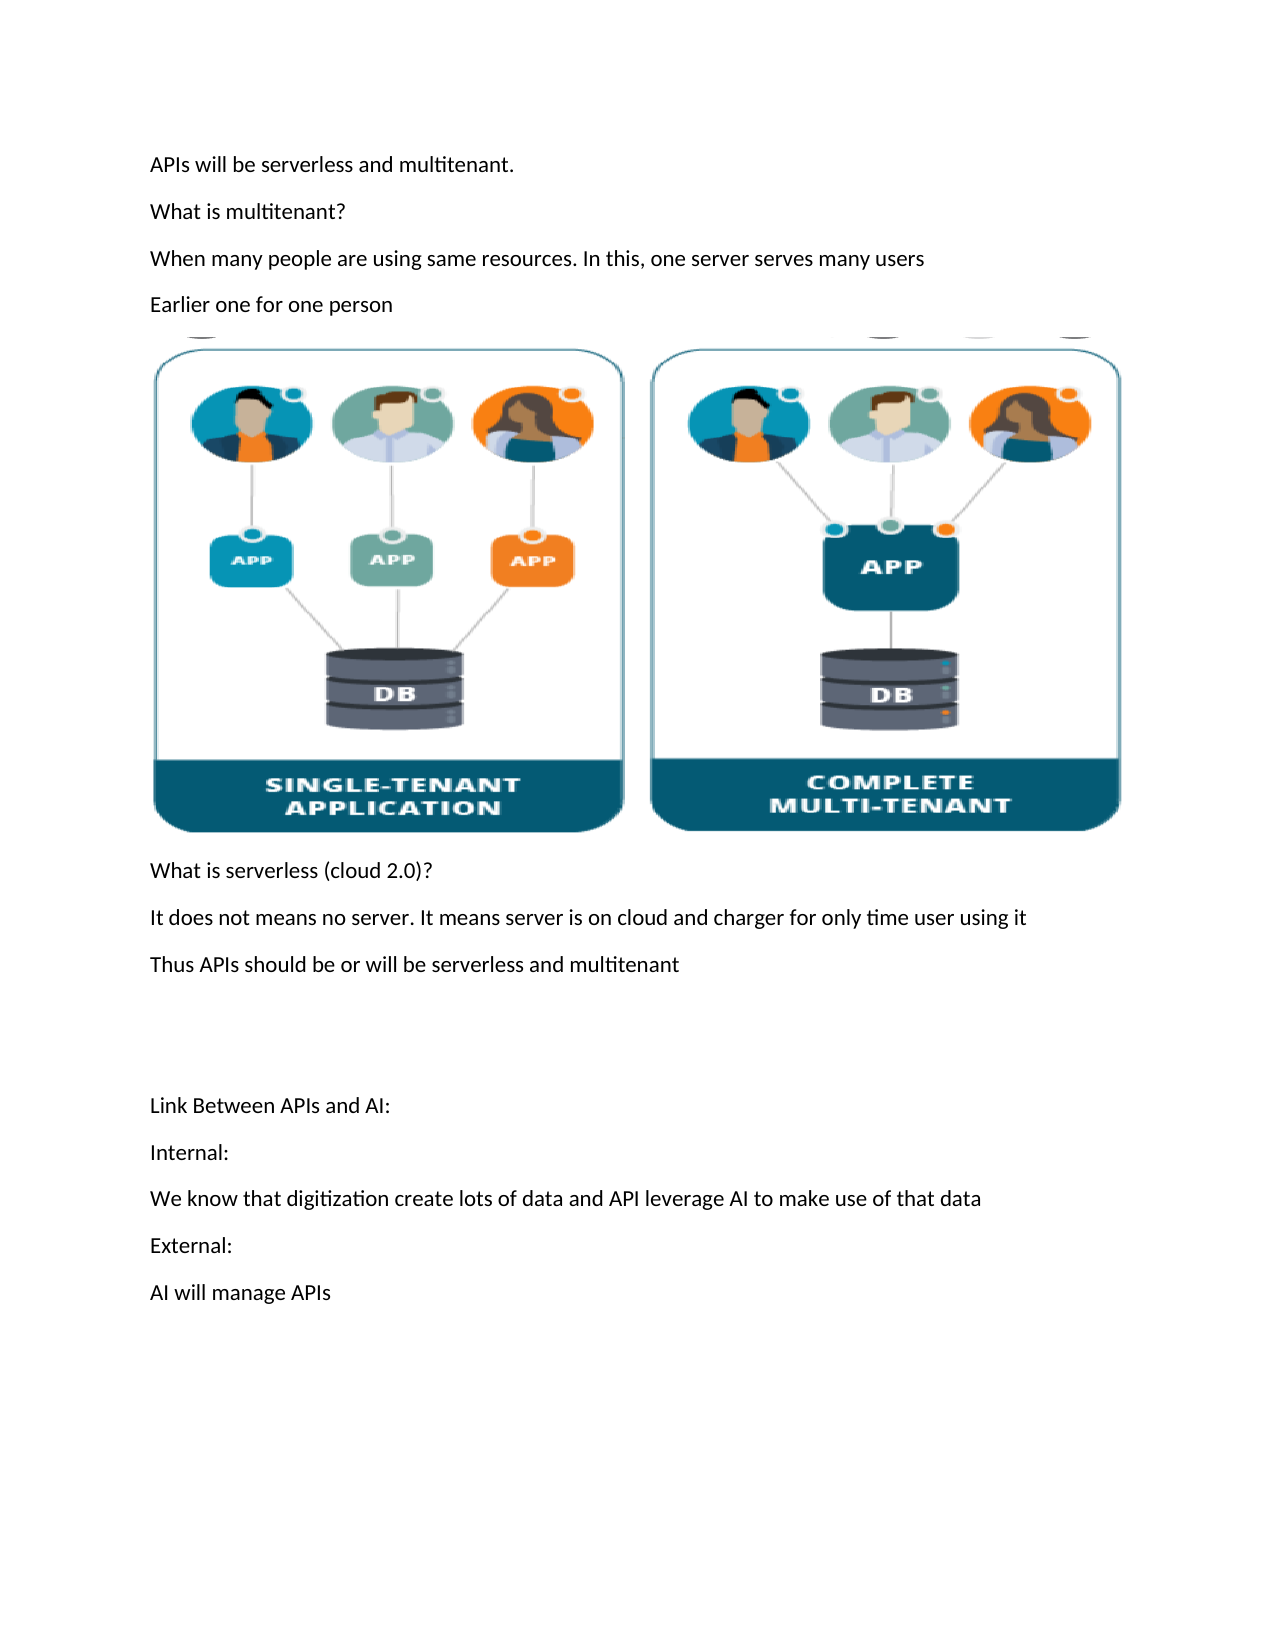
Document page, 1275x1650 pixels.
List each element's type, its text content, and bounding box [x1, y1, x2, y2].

text It does not means no server. It means server is on cloud and charger for only time user using it [150, 903, 1125, 931]
text Internal: [150, 1138, 1125, 1166]
text When many people are using same resources. In this, one server serves many users [150, 244, 1125, 272]
text Link Between APIs and AI: [150, 1091, 1125, 1119]
text Earlier one for one person [150, 291, 1125, 319]
text We know that digitization create lots of data and API leverage AI to make use of that data [150, 1184, 1125, 1212]
text Thus APIs should be or will be serverless and multitenant [150, 950, 1125, 978]
text What is multitenant? [150, 197, 1125, 225]
picture [150, 337, 1125, 838]
text What is serverless (cloud 2.0)? [150, 856, 1125, 884]
text AI will manage APIs [150, 1278, 1125, 1306]
text External: [150, 1231, 1125, 1259]
text APIs will be serverless and multitenant. [150, 150, 1125, 178]
